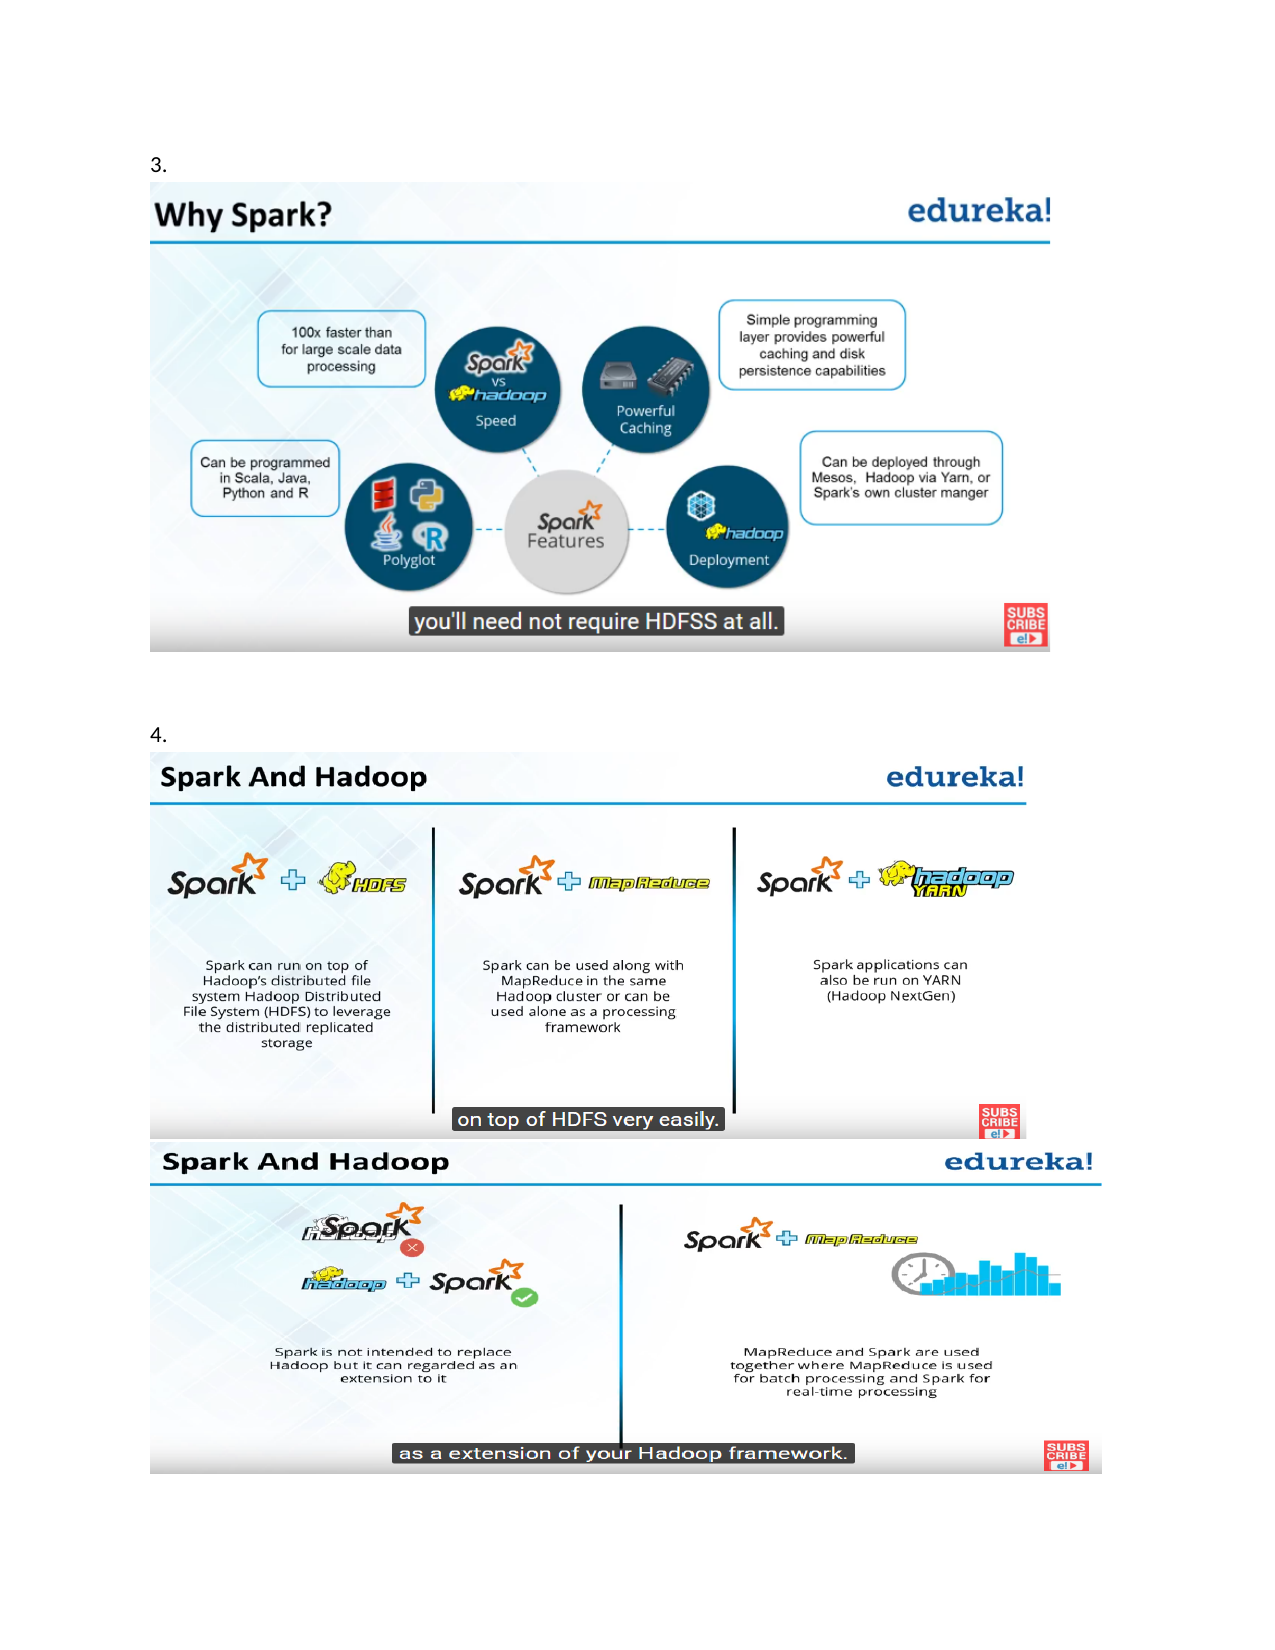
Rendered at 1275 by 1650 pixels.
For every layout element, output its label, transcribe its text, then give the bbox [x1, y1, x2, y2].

picture [150, 1142, 1115, 1474]
picture [150, 752, 1027, 802]
picture [150, 182, 1050, 241]
text 4. [150, 720, 1125, 748]
picture [150, 244, 1050, 652]
text 3. [150, 150, 1125, 178]
picture [150, 805, 1027, 1139]
